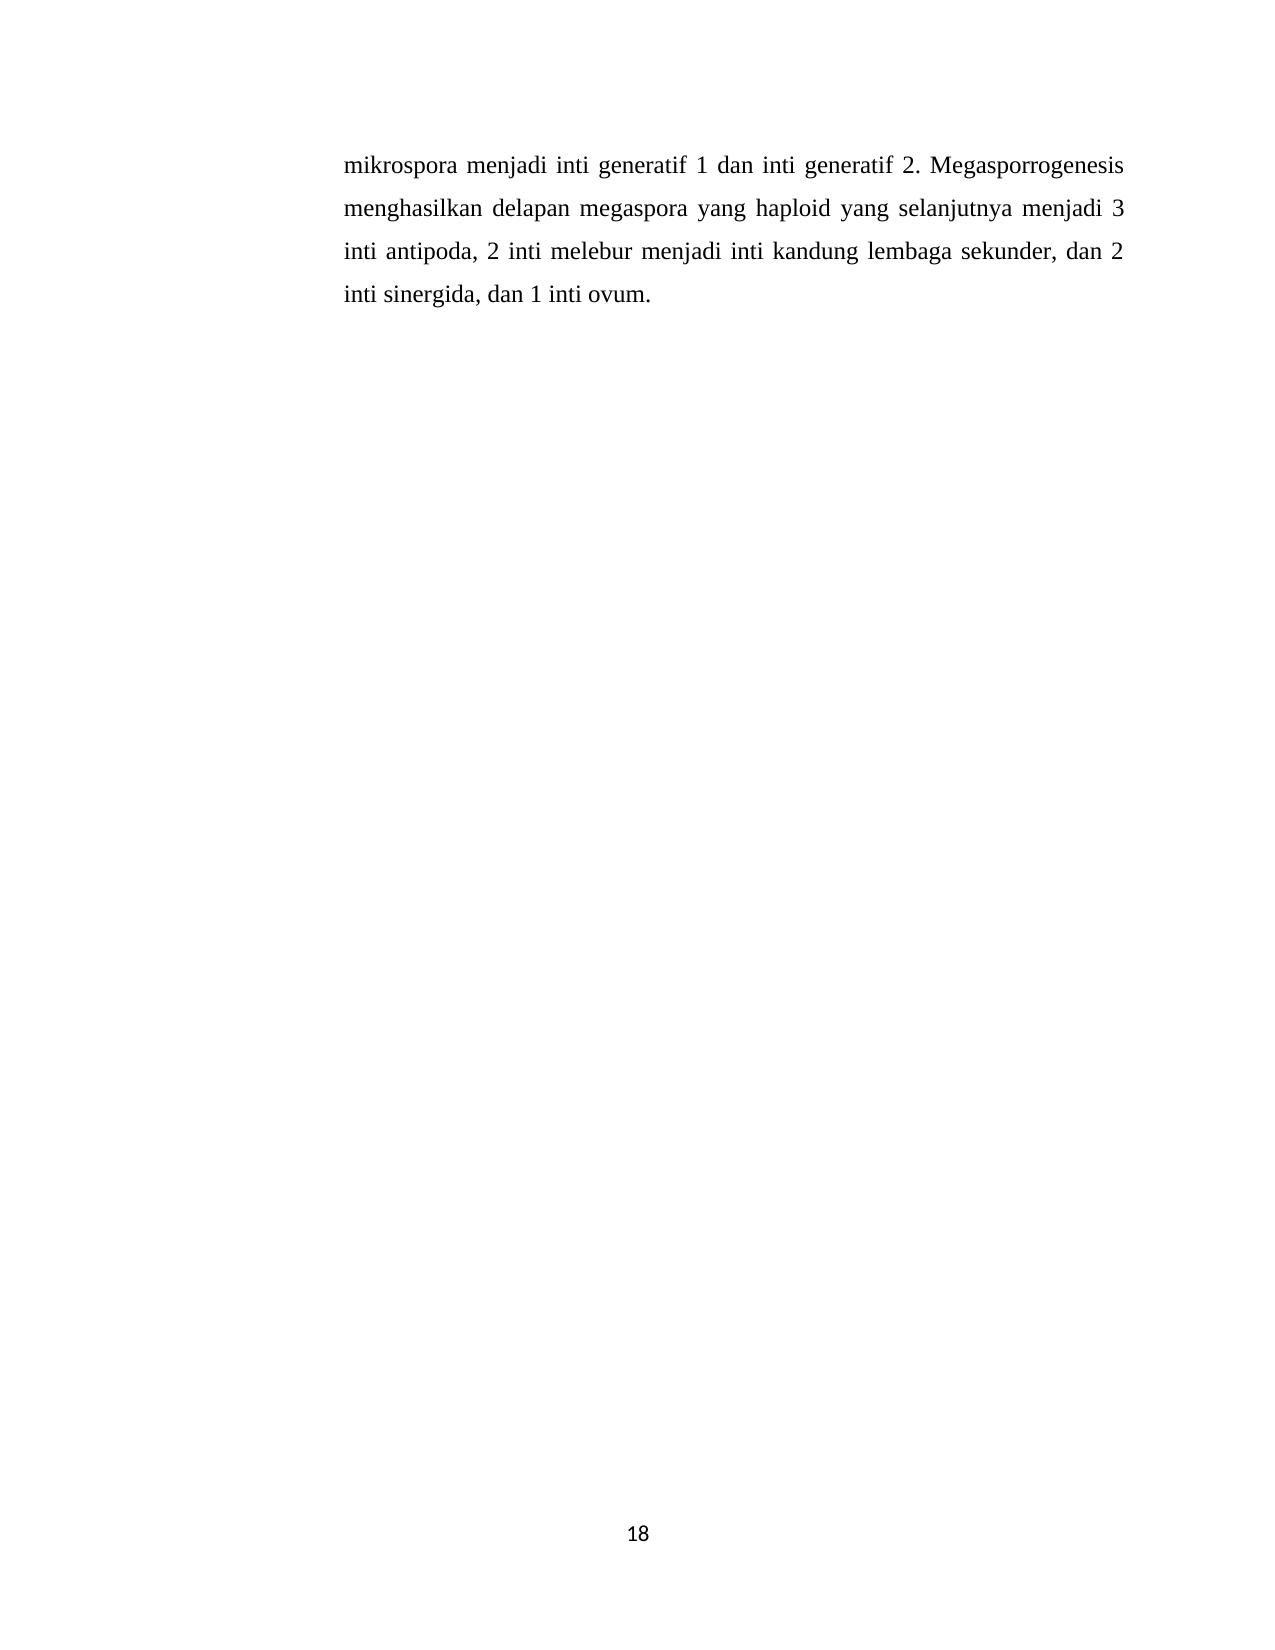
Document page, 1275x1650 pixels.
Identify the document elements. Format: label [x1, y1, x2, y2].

list [306, 150, 1125, 308]
